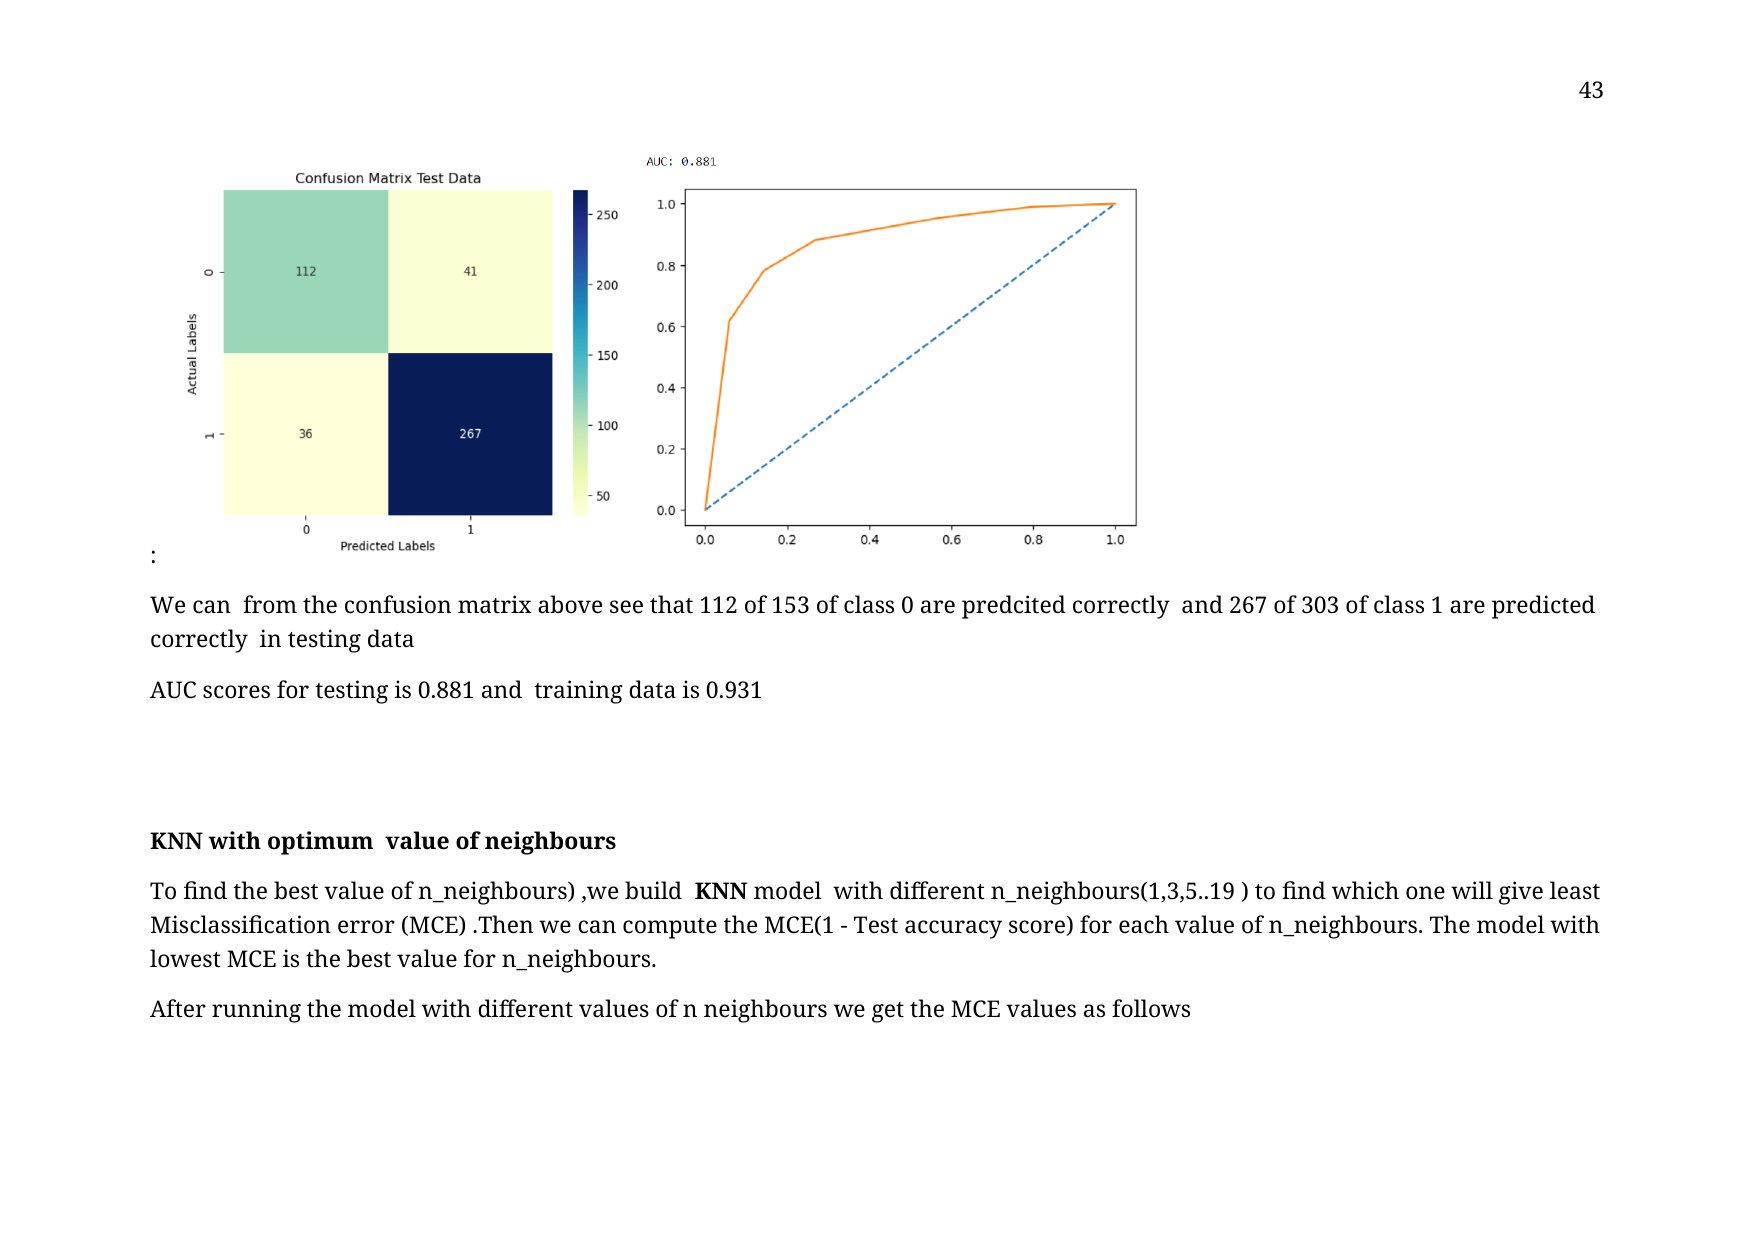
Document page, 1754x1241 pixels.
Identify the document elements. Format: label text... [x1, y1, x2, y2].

text To find the best value of n_neighbours) ,we build KNN model with different n_neighbours(1,3,5..19 ) to find which one will give least Misclassification error (MCE) .Then we can compute the MCE(1 - Test accuracy score) for each value of n_neighbours. The model with lowest MCE is the best value for n_neighbours. [150, 875, 1604, 974]
picture [162, 150, 1145, 564]
text We can from the confusion matrix above see that 112 of 153 of class 0 are predcited correctly and 267 of 303 of class 1 are predicted correctly in testing data [150, 589, 1604, 654]
text After running the model with different values of n neighbours we get the MCE values as follows [150, 993, 1604, 1024]
text KNN with optimum value of neighbours [150, 825, 1604, 856]
text AUC scores for testing is 0.881 and training data is 0.931 [150, 674, 1604, 705]
